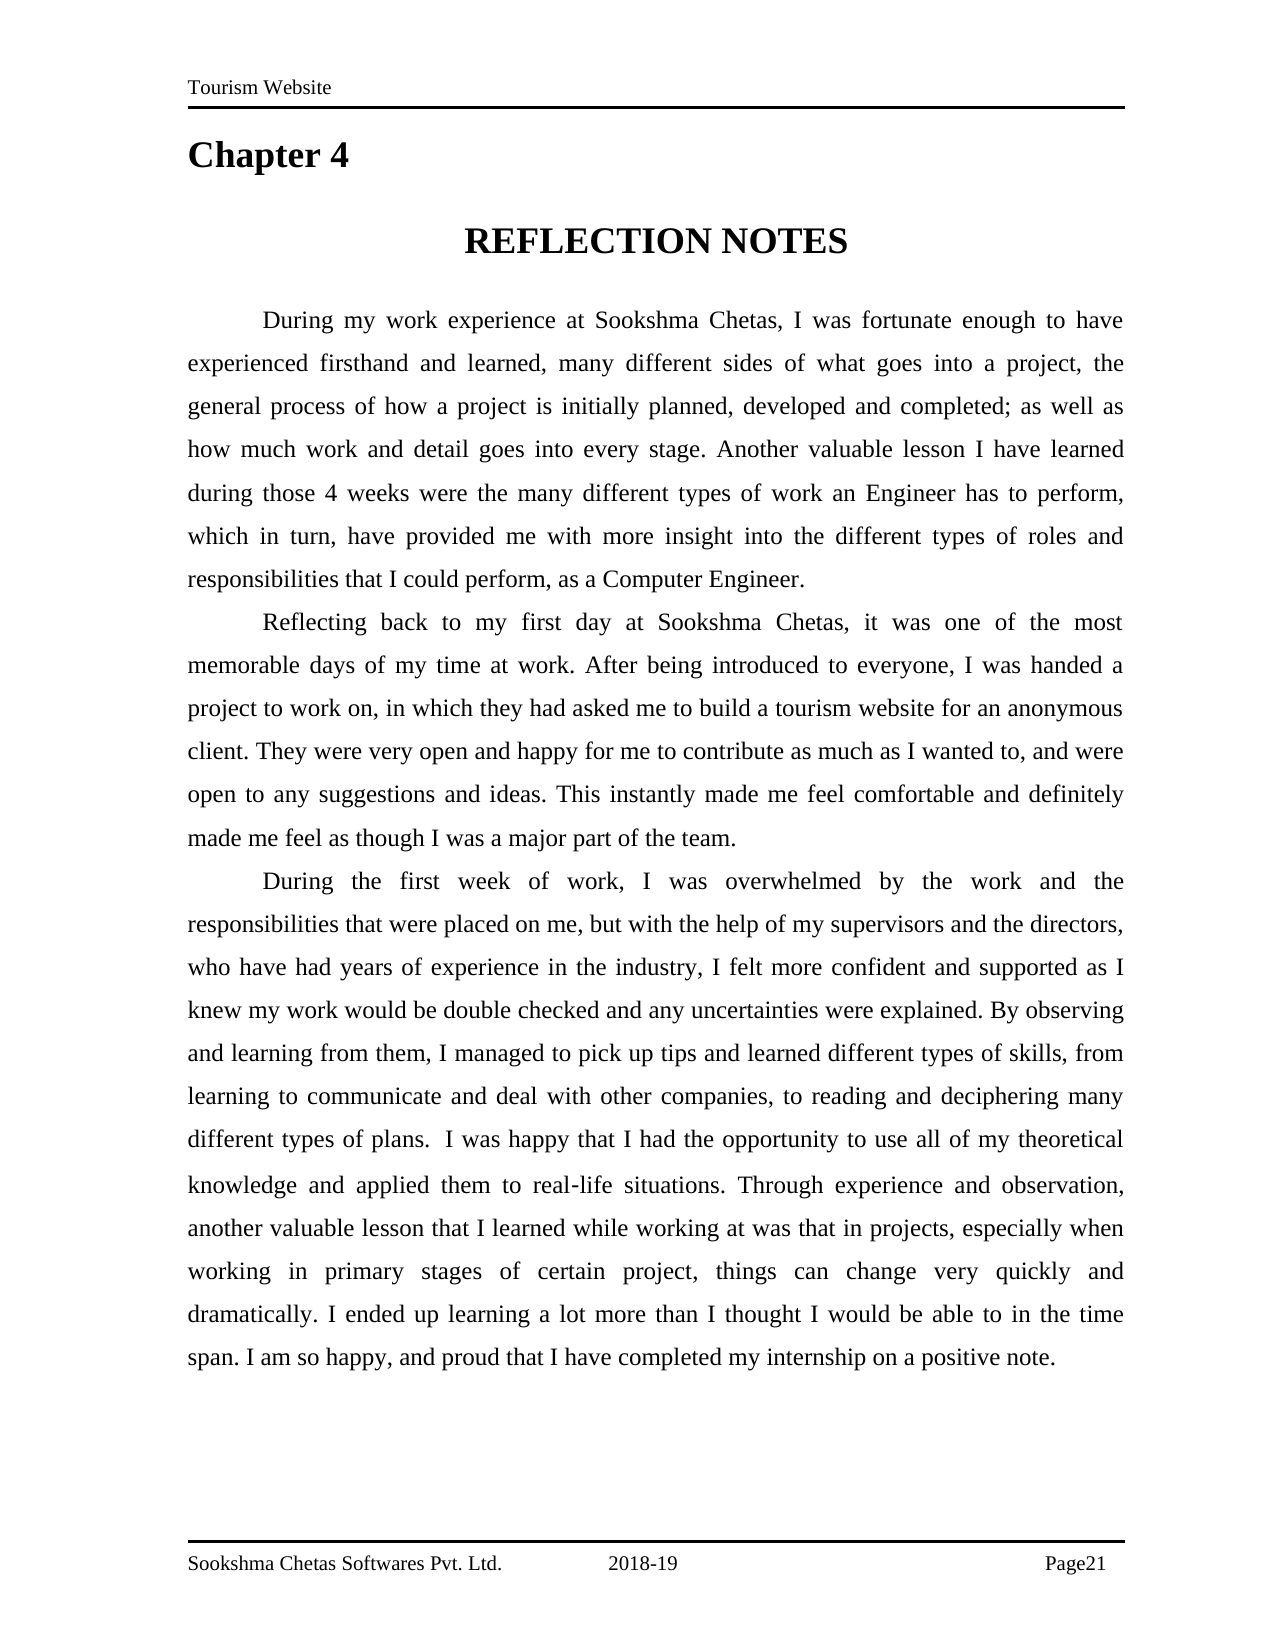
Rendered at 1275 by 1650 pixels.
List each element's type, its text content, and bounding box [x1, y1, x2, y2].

text Reflecting back to my first day at Sookshma Chetas, it was one of the most memorable days of my time at work. After being introduced to everyone, I was handed a project to work on, in which they had asked me to build a tourism website for an anonymous client. They were very open and happy for me to contribute as much as I wanted to, and were open to any suggestions and ideas. This instantly made me feel comfortable and definitely made me feel as though I was a major part of the team. [187, 607, 1125, 851]
text REFLECTION NOTES [187, 219, 1125, 262]
text During the first week of work, I was overwhelmed by the work and the responsibilities that were placed on me, but with the help of my supervisors and the directors, who have had years of experience in the industry, I felt more confident and supported as I knew my work would be double checked and any uncertainties were explained. By observing and learning from them, I managed to pick up tips and learned different types of skills, from learning to communicate and deal with other companies, to reading and deciphering many different types of plans. I was happy that I had the opportunity to use all of my theoretical knowledge and applied them to real‐life situations. Through experience and observation, another valuable lesson that I learned while working at was that in projects, especially when working in primary stages of certain project, things can change very quickly and dramatically. I ended up learning a lot more than I thought I would be able to in the time span. I am so happy, and proud that I have completed my internship on a positive note. [187, 866, 1125, 1371]
text Chapter 4 [187, 133, 1125, 176]
text During my work experience at Sookshma Chetas, I was fortunate enough to have experienced firsthand and learned, many different sides of what goes into a project, the general process of how a project is initially planned, developed and completed; as well as how much work and detail goes into every stage. Another valuable lesson I have learned during those 4 weeks were the many different types of work an Engineer has to perform, which in turn, have provided me with more insight into the different types of roles and responsibilities that I could perform, as a Computer Engineer. [187, 305, 1125, 593]
